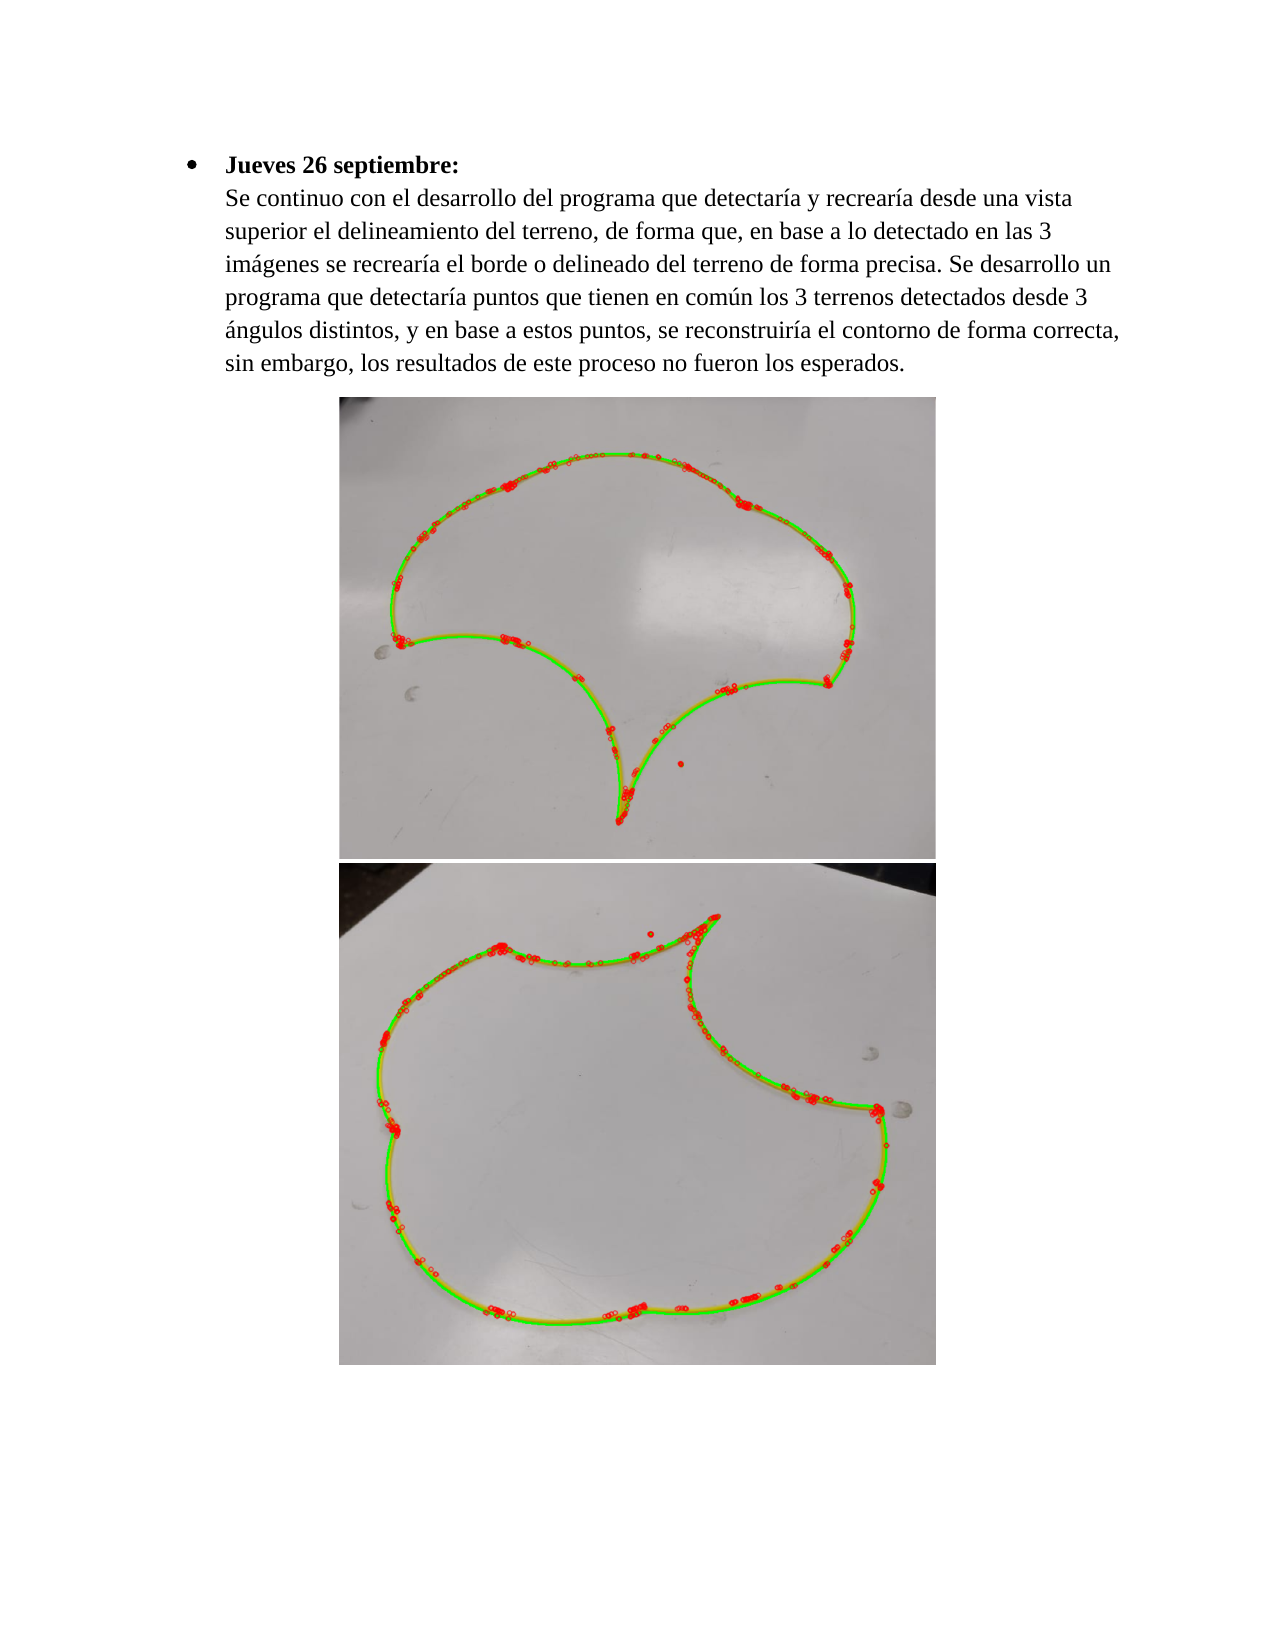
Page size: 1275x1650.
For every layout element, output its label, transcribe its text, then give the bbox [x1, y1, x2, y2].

picture [339, 397, 936, 859]
list Jueves 26 septiembre: [187, 150, 1125, 179]
picture [339, 863, 936, 1365]
list Se continuo con el desarrollo del programa que detectaría y recrearía desde una vista superior el delineamiento del terreno, de forma que, en base a lo detectado en las 3 imágenes se recrearía el borde o delineado del terreno de forma precisa. Se desarrollo un programa que detectaría puntos que tienen en común los 3 terrenos detectados desde 3 ángulos distintos, y en base a estos puntos, se reconstruiría el contorno de forma correcta, sin embargo, los resultados de este proceso no fueron los esperados. [225, 183, 1125, 377]
